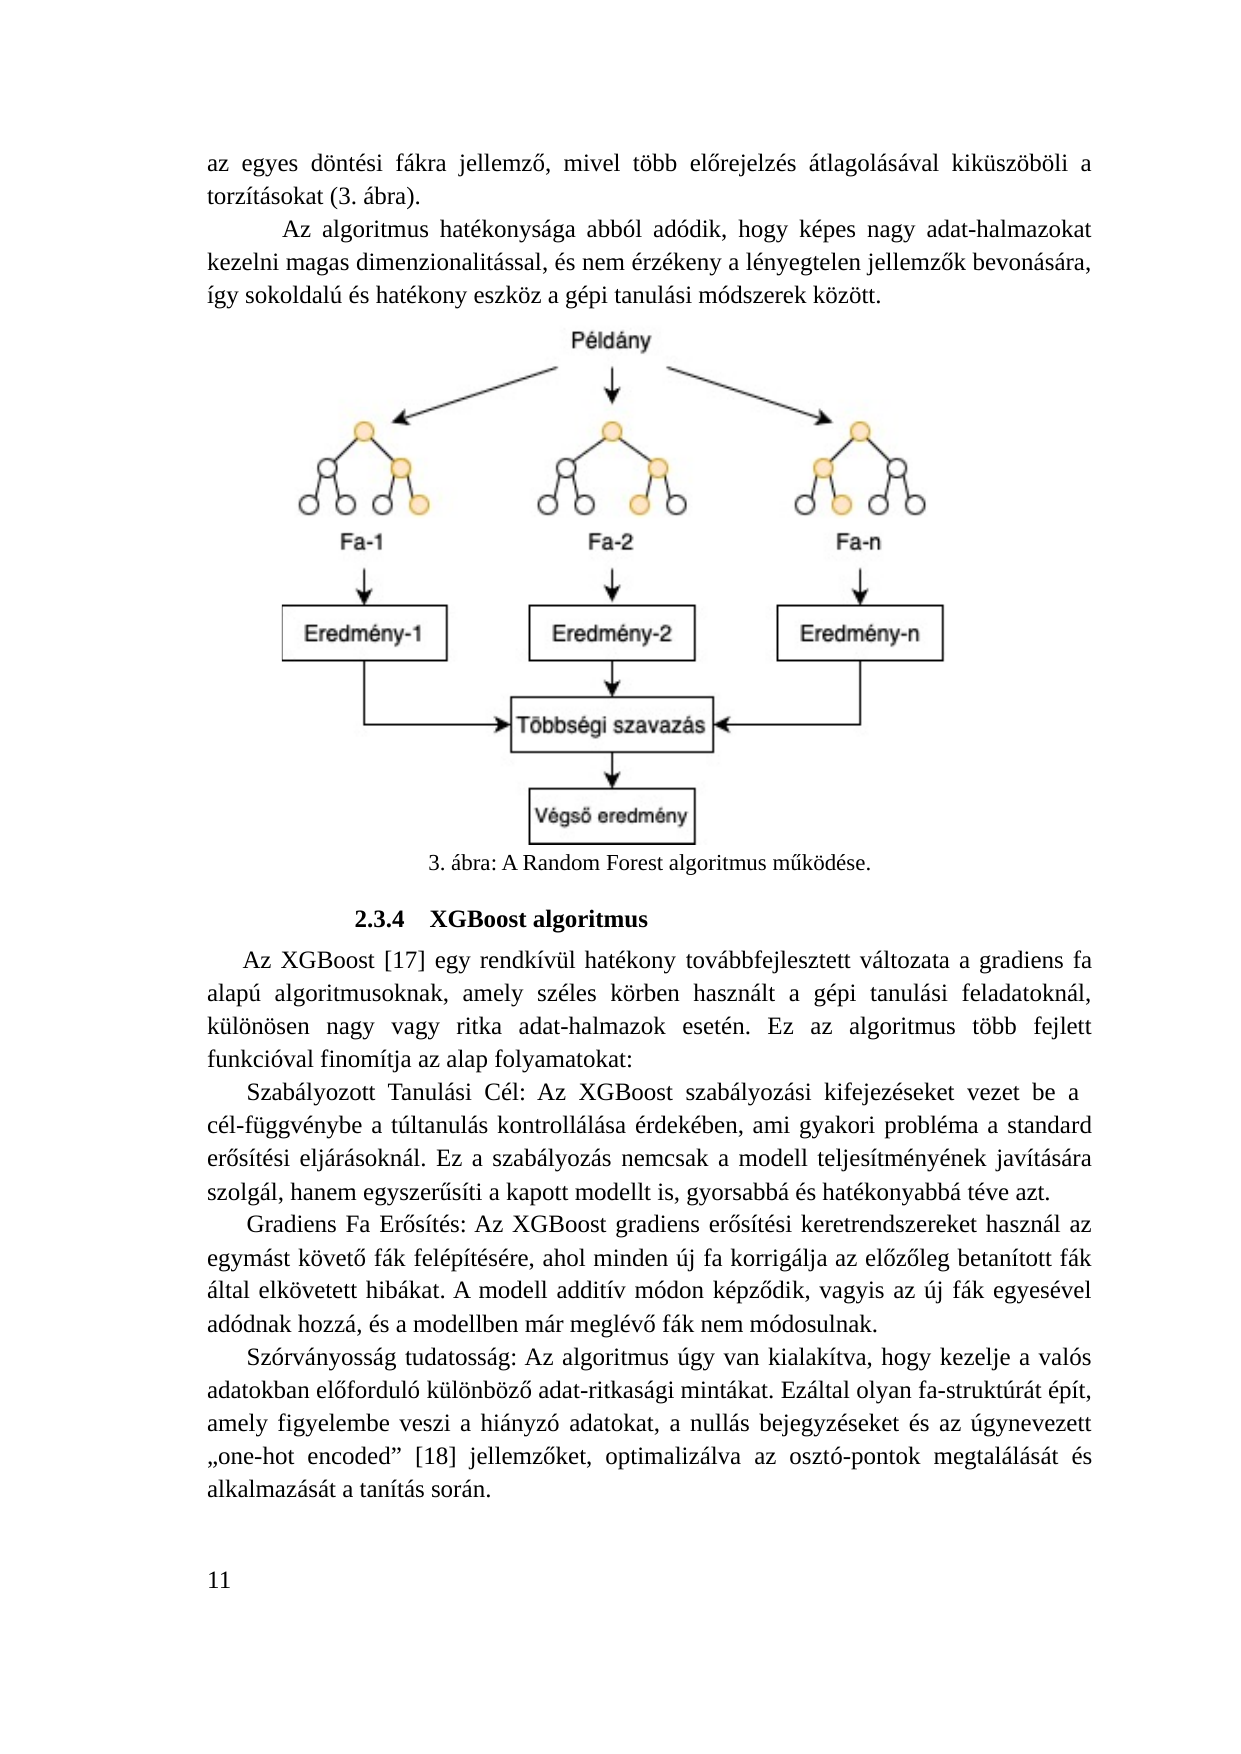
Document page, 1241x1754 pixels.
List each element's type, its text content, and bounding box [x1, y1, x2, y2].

text Szabályozott Tanulási Cél: Az XGBoost szabályozási kifejezéseket vezet be a cél-függvénybe a túltanulás kontrollálása érdekében, ami gyakori probléma a standard erősítési eljárásoknál. Ez a szabályozás nemcsak a modell teljesítményének javítására szolgál, hanem egyszerűsíti a kapott modellt is, gyorsabbá és hatékonyabbá téve azt. [207, 1077, 1092, 1205]
picture [281, 312, 946, 845]
text Gradiens Fa Erősítés: Az XGBoost gradiens erősítési keretrendszereket használ az egymást követő fák felépítésére, ahol minden új fa korrigálja az előzőleg betanított fák által elkövetett hibákat. A modell additív módon képződik, vagyis az új fák egyesével adódnak hozzá, és a modellben már meglévő fák nem módosulnak. [207, 1209, 1092, 1337]
text Szórványosság tudatosság: Az algoritmus úgy van kialakítva, hogy kezelje a valós adatokban előforduló különböző adat-ritkasági mintákat. Ezáltal olyan fa-struktúrát épít, amely figyelembe veszi a hiányzó adatokat, a nullás bejegyzéseket és az úgynevezett „one-hot encoded” jellemzőket, optimalizálva az osztó-pontok megtalálását és alkalmazását a tanítás során. [207, 1342, 1092, 1502]
text Az XGBoost egy rendkívül hatékony továbbfejlesztett változata a gradiens fa alapú algoritmusoknak, amely széles körben használt a gépi tanulási feladatoknál, különösen nagy vagy ritka adat-halmazok esetén. Ez az algoritmus több fejlett funkcióval finomítja az alap folyamatokat: [207, 945, 1092, 1073]
text 3. ábra: A Random Forest algoritmus működése. [207, 849, 1092, 875]
text Az algoritmus hatékonysága abból adódik, hogy képes nagy adat-halmazokat kezelni magas dimenzionalitással, és nem érzékeny a lényegtelen jellemzők bevonására, így sokoldalú és hatékony eszköz a gépi tanulási módszerek között. [207, 214, 1092, 308]
subtitle XGBoost algoritmus [354, 904, 1092, 933]
